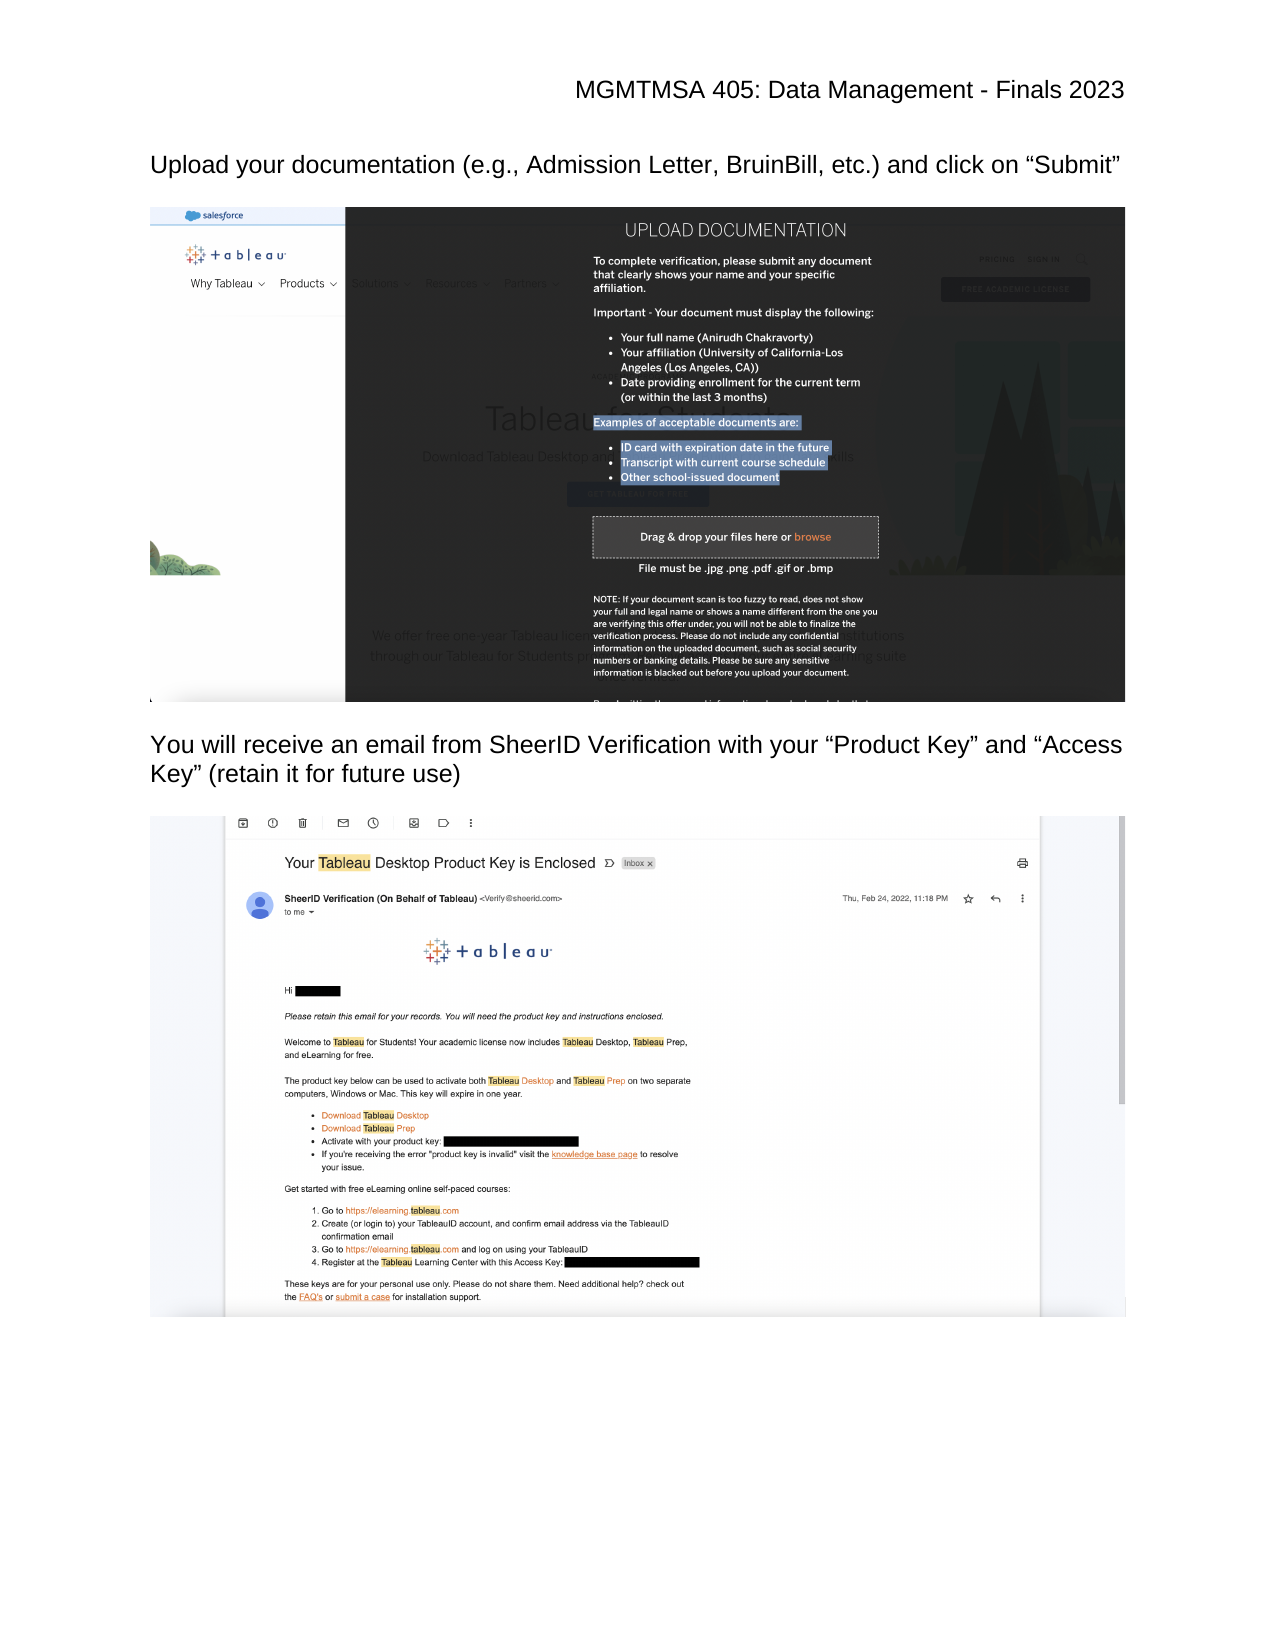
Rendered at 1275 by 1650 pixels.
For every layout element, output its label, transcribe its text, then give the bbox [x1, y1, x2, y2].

picture [150, 207, 1125, 702]
text You will receive an email from SheerID Verification with your “Product Key” and “Access Key” (retain it for future use) [150, 731, 1125, 788]
text Upload your documentation (e.g., Admission Letter, BruinBill, etc.) and click on “Submit” [150, 150, 1125, 179]
picture [150, 816, 1125, 1317]
